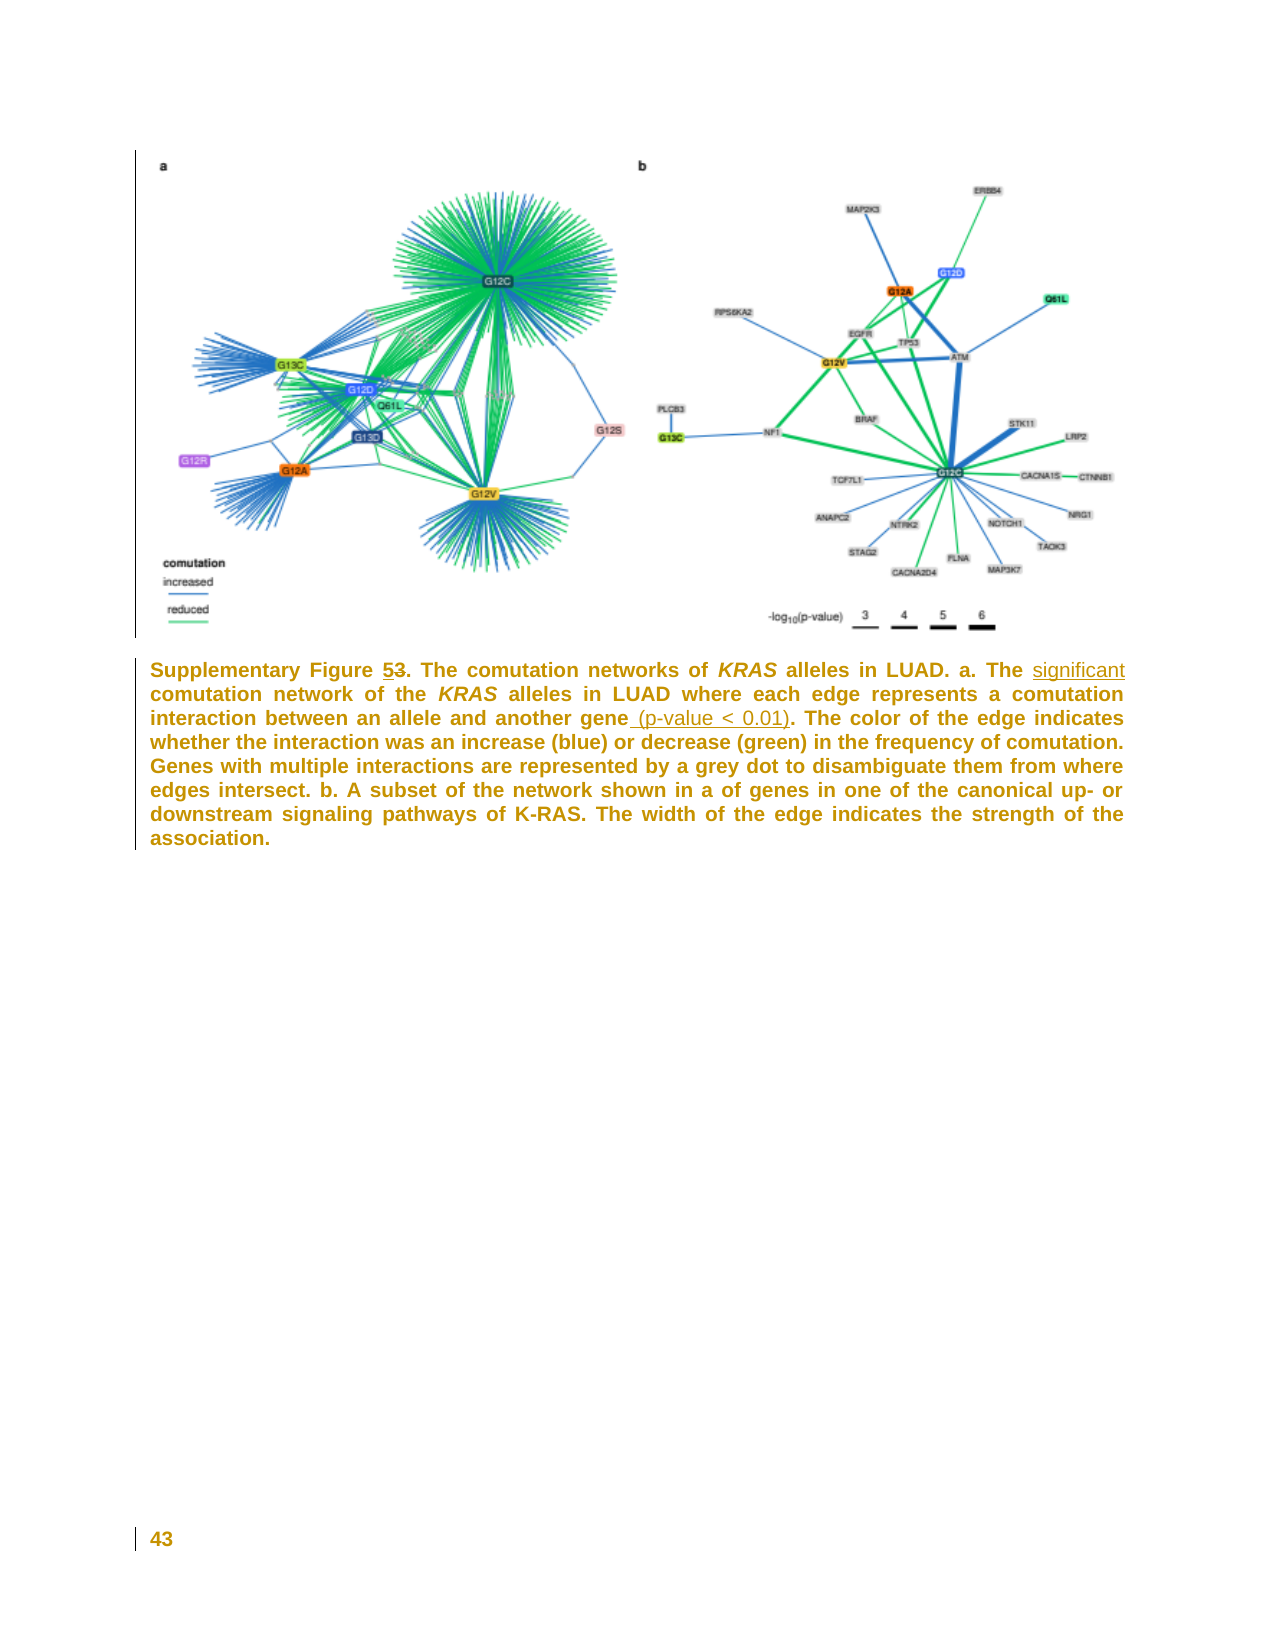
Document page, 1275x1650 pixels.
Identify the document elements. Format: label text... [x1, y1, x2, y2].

text Supplementary Figure . The comutation networks of KRAS alleles in LUAD. a. The comutation network of the KRAS alleles in LUAD where each edge represents a comutation interaction between an allele and another gene. The color of the edge indicates whether the interaction was an increase (blue) or decrease (green) in the frequency of comutation. Genes with multiple interactions are represented by a grey dot to disambiguate them from where edges intersect. b. A subset of the network shown in a of genes in one of the canonical up- or downstream signaling pathways of K-RAS. The width of the edge indicates the strength of the association. [150, 658, 1125, 850]
